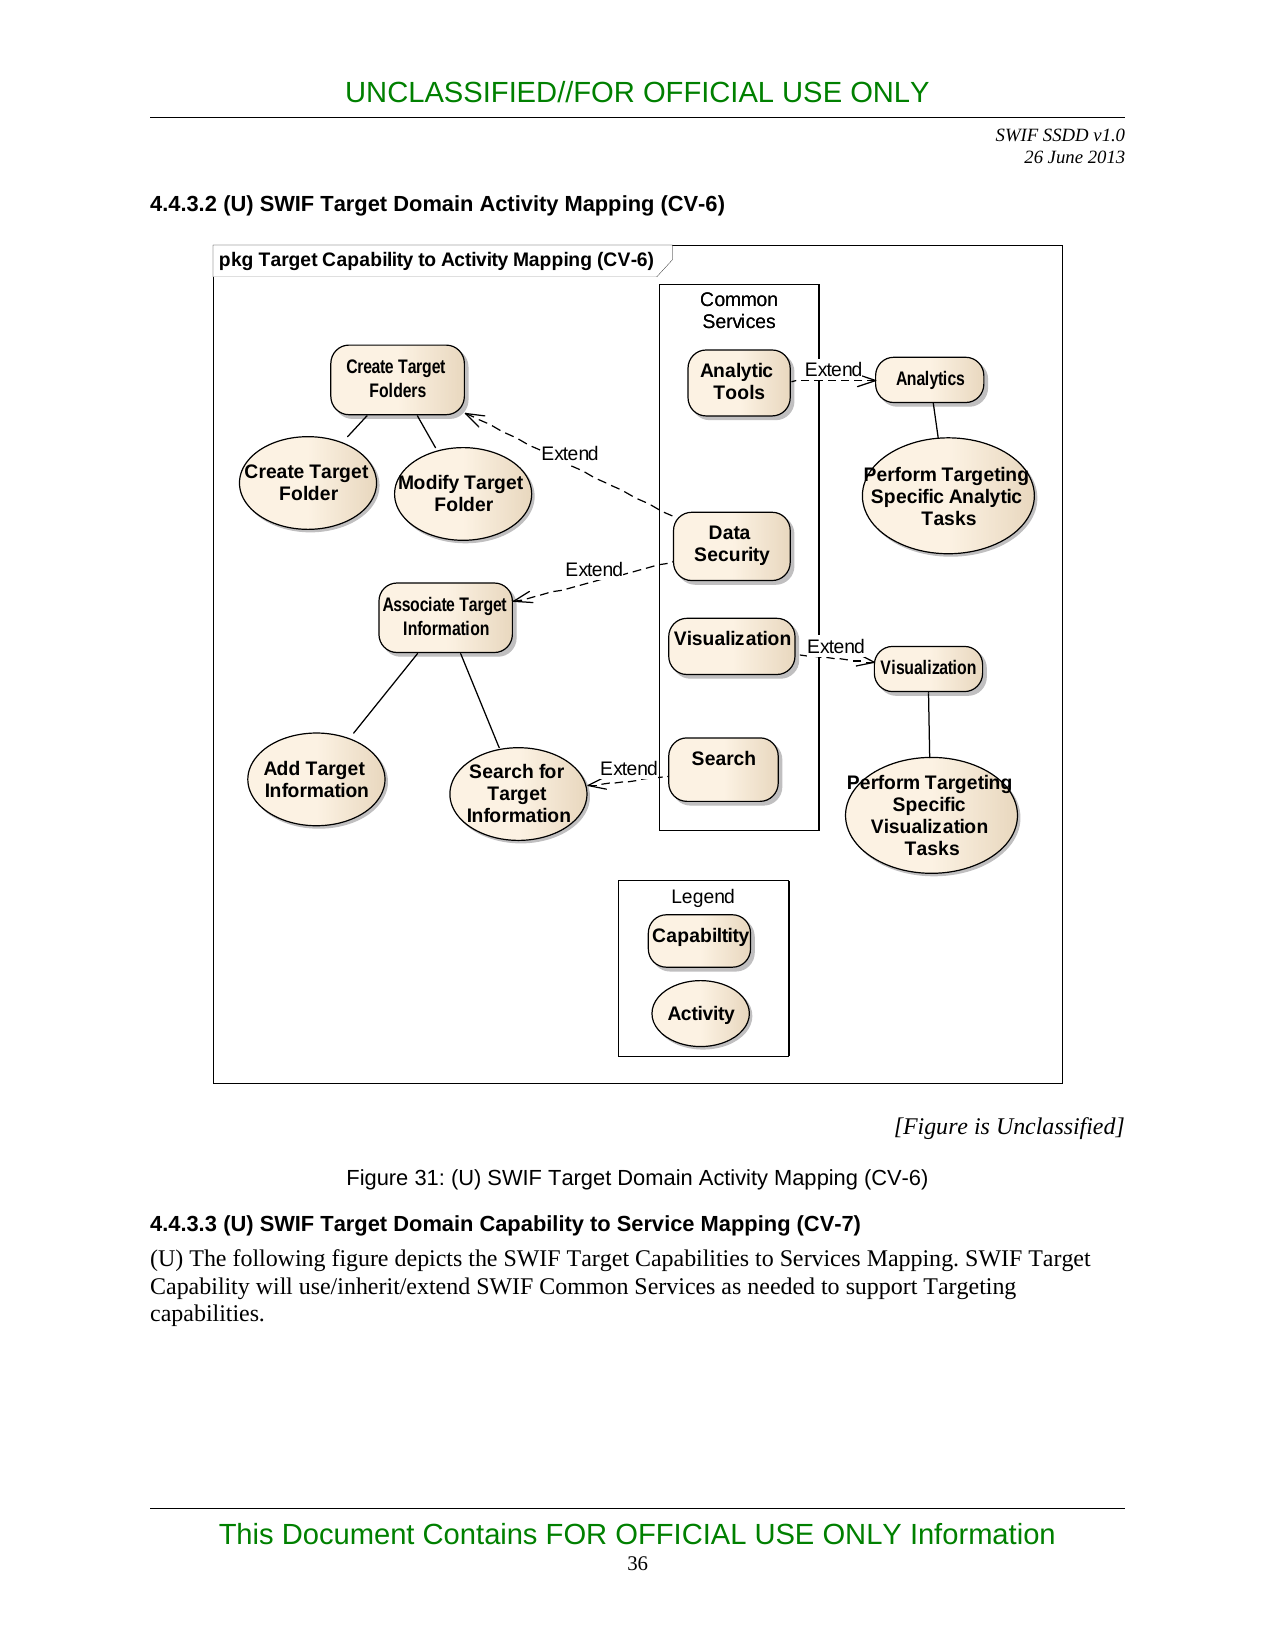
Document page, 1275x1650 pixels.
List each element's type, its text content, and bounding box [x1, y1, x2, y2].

subtitle (U) SWIF Target Domain Activity Mapping (CV-6) [150, 191, 1125, 216]
text (U) The following figure depicts the SWIF Target Capabilities to Services Mapping. SWIF Target Capability will use/inherit/extend SWIF Common Services as needed to support Targeting capabilities. [150, 1244, 1125, 1327]
text [Figure is Unclassified] [150, 1112, 1125, 1139]
subtitle (U) SWIF Target Domain Capability to Service Mapping (CV-7) [150, 1211, 1125, 1236]
